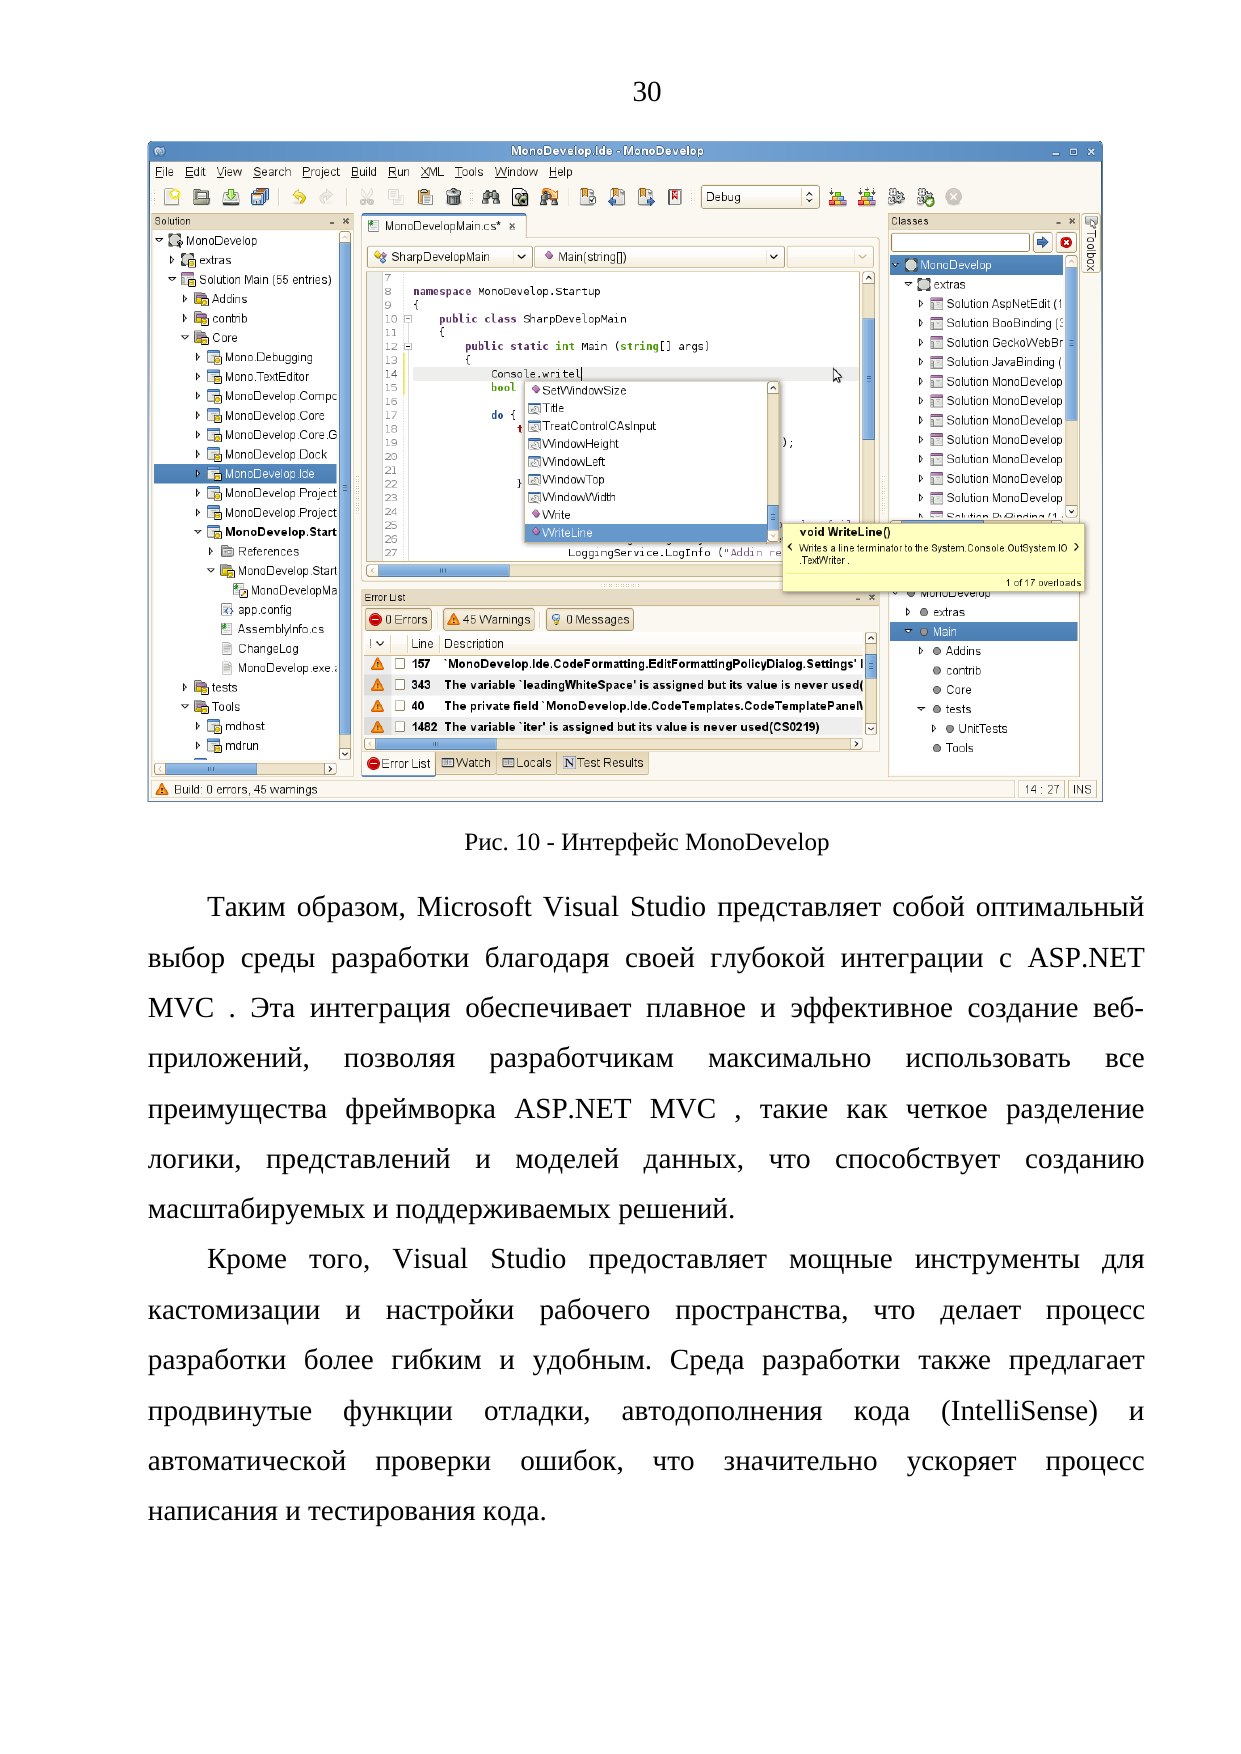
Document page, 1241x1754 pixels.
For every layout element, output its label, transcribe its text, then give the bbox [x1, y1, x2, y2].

picture [147, 141, 1103, 802]
text Кроме того, Visual Studio предоставляет мощные инструменты для кастомизации и настройки рабочего пространства, что делает процесс разработки более гибким и удобным. Среда разработки также предлагает продвинутые функции отладки, автодополнения кода (IntelliSense) и автоматической проверки ошибок, что значительно ускоряет процесс написания и тестирования кода. [148, 1242, 1146, 1527]
text Таким образом, Microsoft Visual Studio представляет собой оптимальный выбор среды разработки благодаря своей глубокой интеграции с ASP.NET MVC . Эта интеграция обеспечивает плавное и эффективное создание веб-приложений, позволяя разработчикам максимально использовать все преимущества фреймворка ASP.NET MVC , такие как четкое разделение логики, представлений и моделей данных, что способствует созданию масштабируемых и поддерживаемых решений. [148, 889, 1146, 1225]
text Рис. 10 - Интерфейс MonoDevelop [148, 827, 1146, 856]
